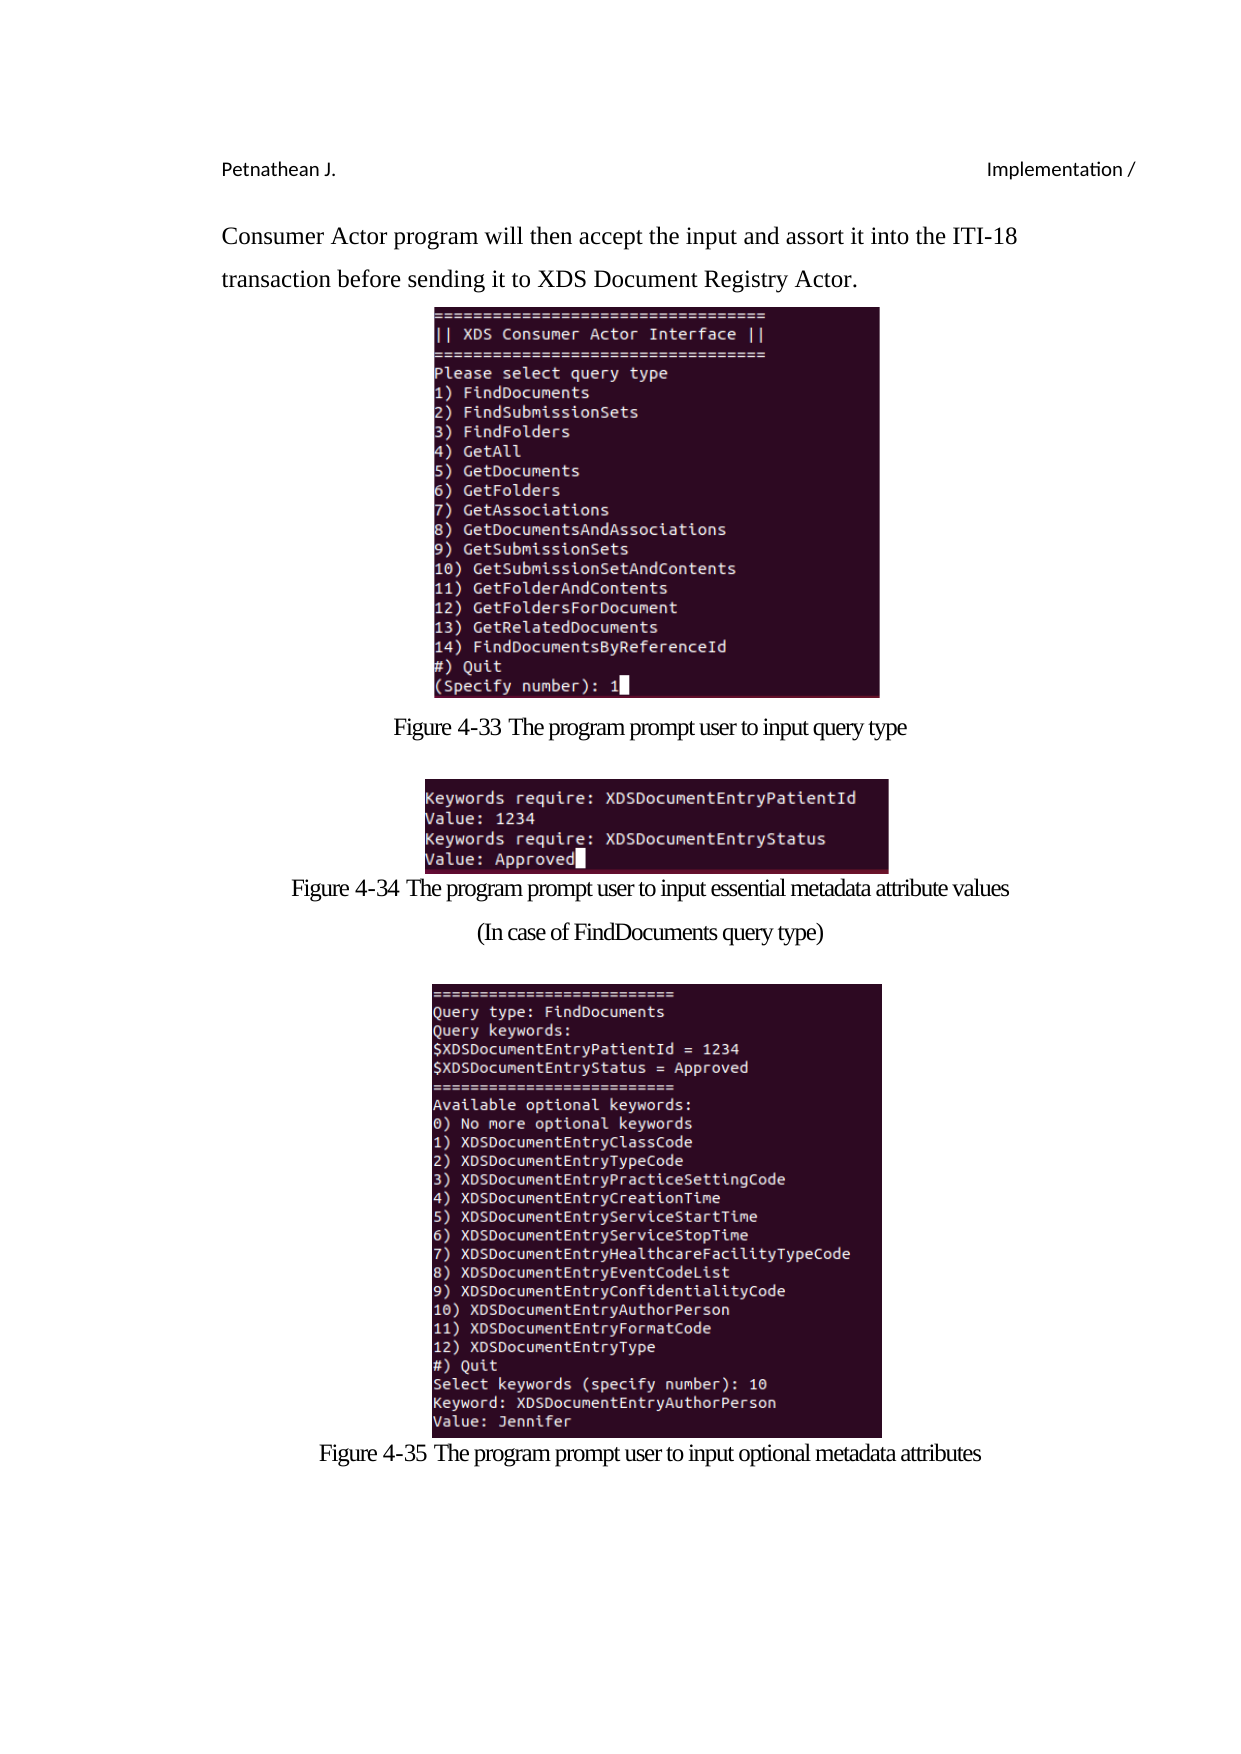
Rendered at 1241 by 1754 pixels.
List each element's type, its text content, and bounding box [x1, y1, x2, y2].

text (In case of FindDocuments query type) [209, 917, 1092, 945]
picture [432, 984, 882, 1438]
picture [434, 307, 880, 698]
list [221, 221, 1092, 293]
picture [425, 779, 889, 874]
